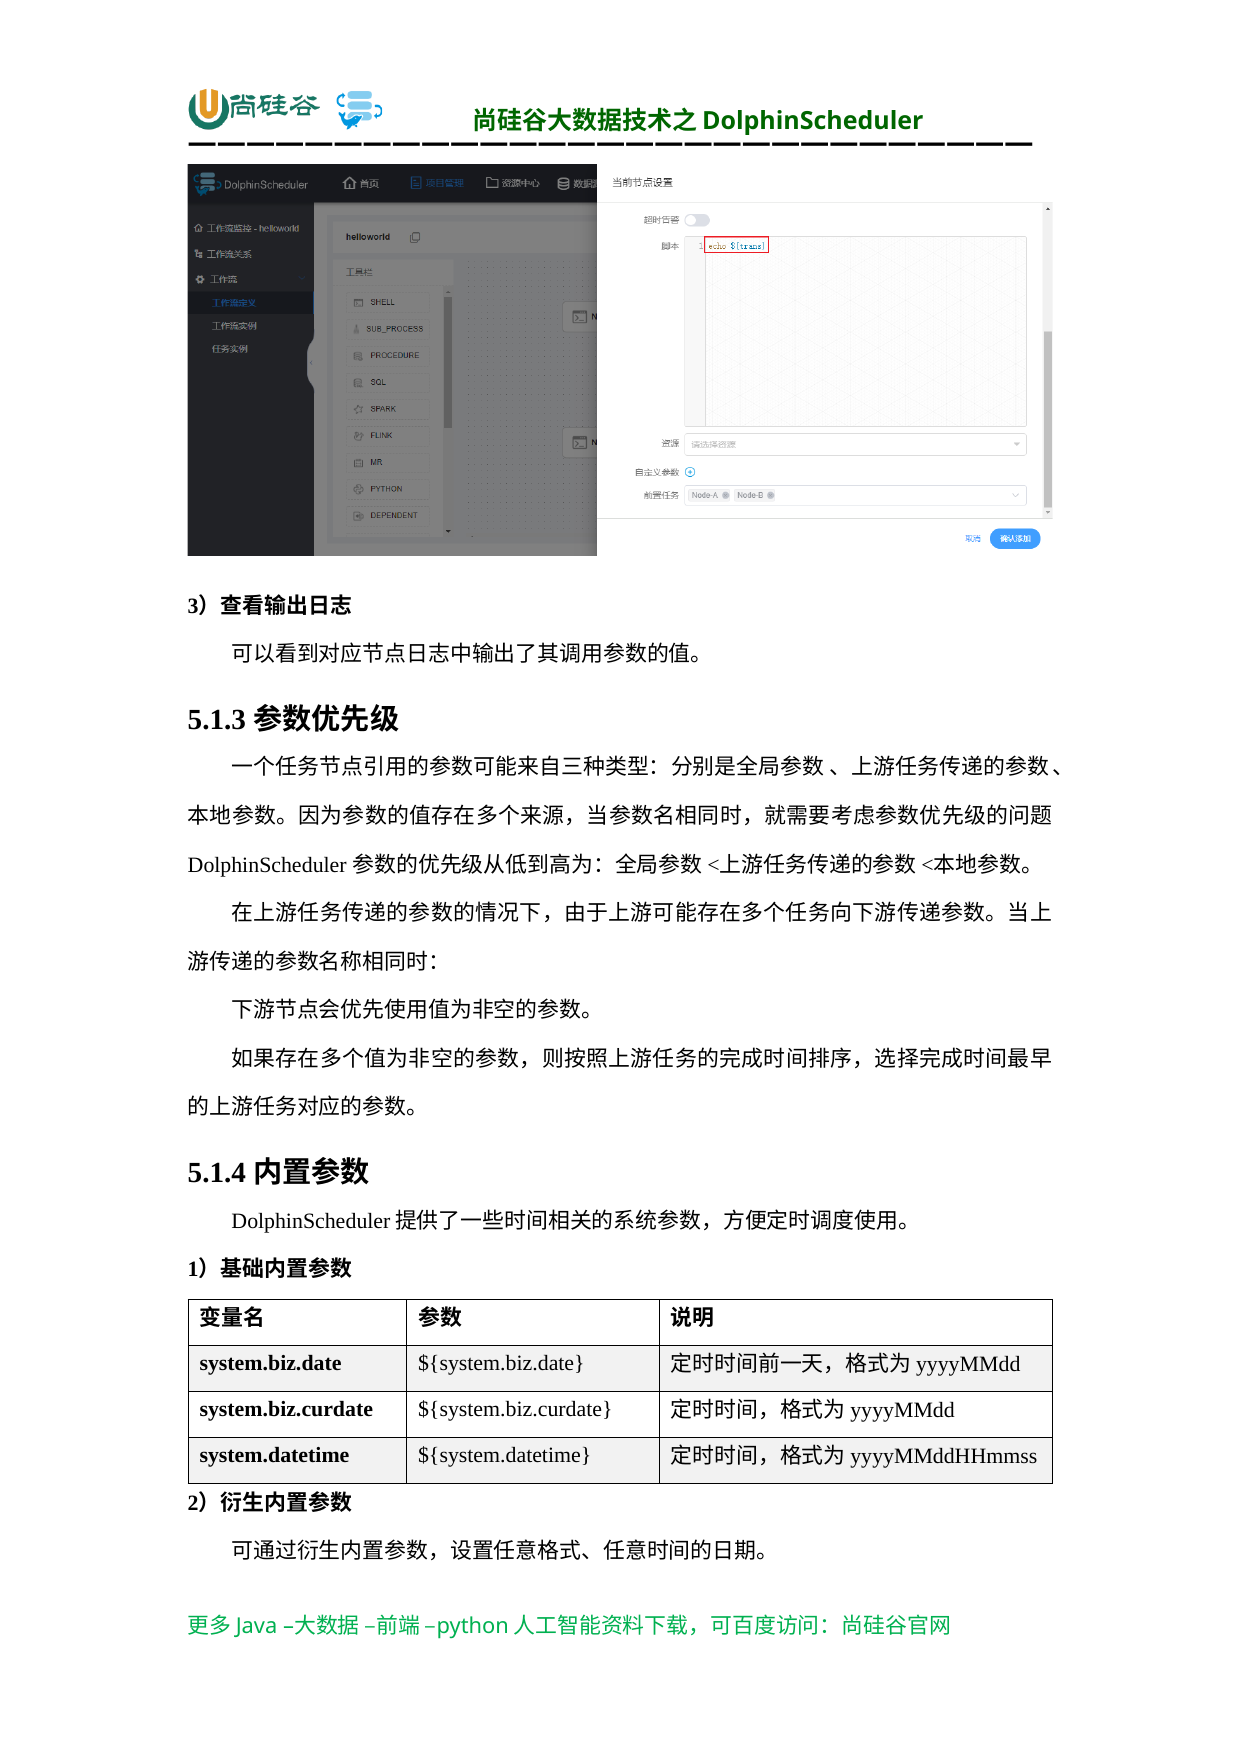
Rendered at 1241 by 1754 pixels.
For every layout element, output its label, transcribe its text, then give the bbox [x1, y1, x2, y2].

picture [336, 89, 383, 130]
text 3）查看输出日志 [187, 587, 1053, 620]
table_cell ${system.biz.date} [407, 1346, 659, 1391]
picture [187, 164, 1053, 556]
picture [187, 88, 320, 130]
table_header 变量名 [189, 1300, 406, 1345]
table_cell ${system.datetime} [407, 1438, 659, 1483]
subtitle 5.1.4 内置参数 [187, 1137, 1053, 1202]
table_cell system.datetime [189, 1438, 406, 1483]
text 可以看到对应节点日志中输出了其调用参数的值。 [187, 636, 1053, 668]
subtitle 5.1.3 参数优先级 [187, 684, 1053, 749]
table_cell 定时时间前一天，格式为 yyyyMMdd [660, 1346, 1052, 1391]
text 一个任务节点引用的参数可能来自三种类型：分别是全局参数 、上游任务传递的参数、本地参数。因为参数的值存在多个来源，当参数名相同时，就需要考虑参数优先级的问题。DolphinScheduler 参数的优先级从低到高为：全局参数 <上游任务传递的参数 <本地参数。 [187, 749, 1053, 879]
text 下游节点会优先使用值为非空的参数。 [187, 992, 1053, 1024]
table_cell system.biz.date [189, 1346, 406, 1391]
text 可通过衍生内置参数，设置任意格式、任意时间的日期。 [187, 1532, 1053, 1565]
table_cell system.biz.curdate [189, 1392, 406, 1437]
table_header 说明 [660, 1300, 1052, 1345]
text 2）衍生内置参数 [187, 1484, 1053, 1517]
table_cell 定时时间，格式为 yyyyMMdd [660, 1392, 1052, 1437]
table_cell 定时时间，格式为 yyyyMMddHHmmss [660, 1438, 1052, 1483]
table_cell ${system.biz.curdate} [407, 1392, 659, 1437]
table_header 参数 [407, 1300, 659, 1345]
text 如果存在多个值为非空的参数，则按照上游任务的完成时间排序，选择完成时间最早的上游任务对应的参数。 [187, 1040, 1053, 1121]
text 在上游任务传递的参数的情况下，由于上游可能存在多个任务向下游传递参数。当上游传递的参数名称相同时： [187, 895, 1053, 976]
text DolphinScheduler提供了一些时间相关的系统参数，方便定时调度使用。 [187, 1202, 1053, 1235]
text 1）基础内置参数 [187, 1251, 1053, 1283]
